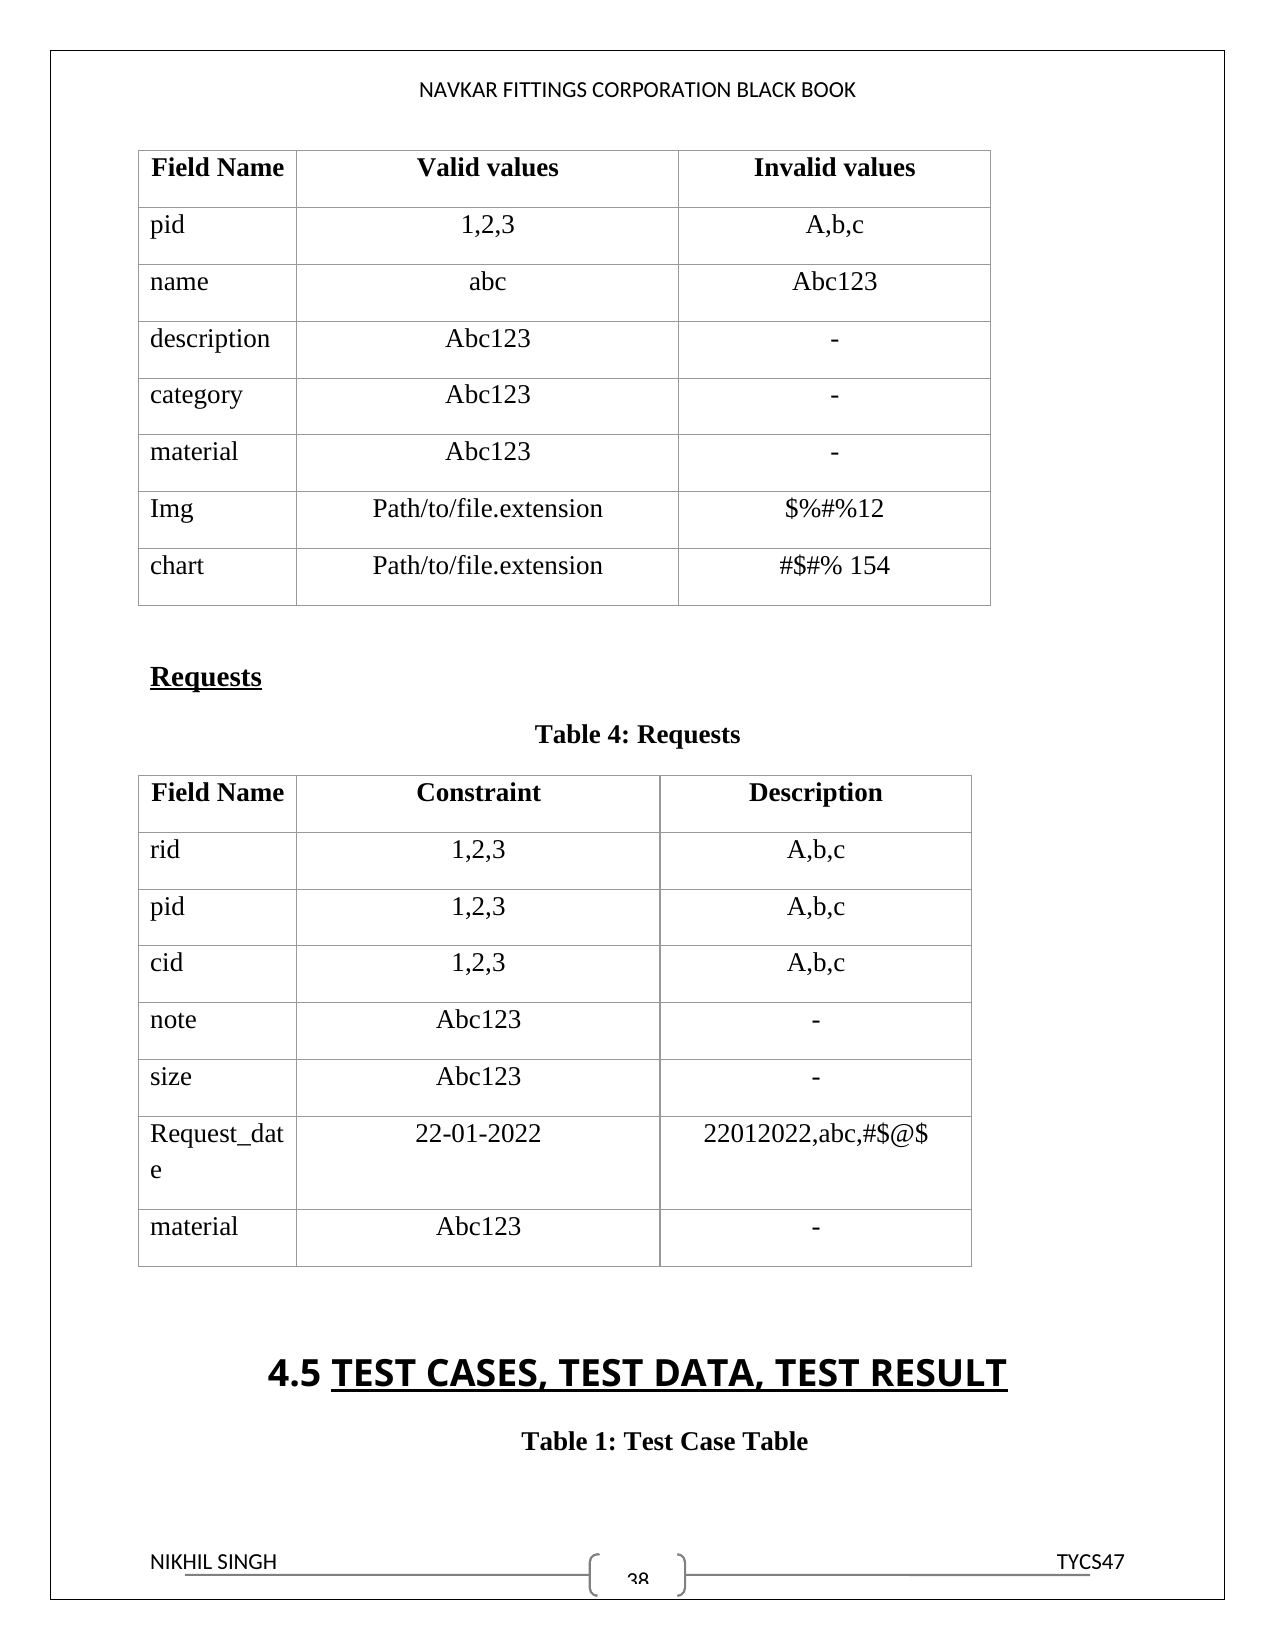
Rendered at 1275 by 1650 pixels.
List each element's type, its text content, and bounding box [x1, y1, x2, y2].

table_cell Img [139, 492, 296, 548]
table_cell A,b,c [679, 208, 990, 264]
table_cell size [139, 1060, 296, 1116]
table_cell pid [139, 890, 296, 945]
table_cell - [661, 1060, 971, 1116]
table_cell - [679, 435, 990, 491]
table_cell Request_date [139, 1117, 296, 1209]
table_cell chart [139, 549, 296, 605]
table_cell Abc123 [297, 1060, 659, 1116]
table_cell Abc123 [297, 435, 678, 491]
table_cell abc [297, 265, 678, 321]
text 4.5 TEST CASES, TEST DATA, TEST RESULT [150, 1346, 1125, 1397]
table_cell name [139, 265, 296, 321]
table_cell A,b,c [661, 890, 971, 945]
table_header Constraint [297, 776, 659, 832]
table_header Field Name [139, 151, 296, 207]
table_cell description [139, 322, 296, 377]
table_cell - [679, 322, 990, 377]
table_cell - [661, 1210, 971, 1266]
table_cell pid [139, 208, 296, 264]
table_cell Abc123 [297, 1003, 659, 1059]
text Table 1: Test Case Table [205, 1426, 1125, 1457]
table_cell Abc123 [297, 379, 678, 434]
table_cell material [139, 435, 296, 491]
table_cell A,b,c [661, 833, 971, 888]
table_cell Abc123 [297, 1210, 659, 1266]
table_header Invalid values [679, 151, 990, 207]
table_header Valid values [297, 151, 678, 207]
table_cell rid [139, 833, 296, 888]
table_cell Path/to/file.extension [297, 549, 678, 605]
table_cell $%#%12 [679, 492, 990, 548]
table_cell 22012022,abc,#$@$ [661, 1117, 971, 1209]
table_cell 22-01-2022 [297, 1117, 659, 1209]
table_cell 1,2,3 [297, 946, 659, 1002]
table_cell 1,2,3 [297, 208, 678, 264]
table_cell Abc123 [679, 265, 990, 321]
table_cell - [679, 379, 990, 434]
table_cell cid [139, 946, 296, 1002]
table_cell - [661, 1003, 971, 1059]
text Table 4: Requests [150, 718, 1125, 749]
table_cell material [139, 1210, 296, 1266]
table_header Field Name [139, 776, 296, 832]
text Requests [150, 659, 1125, 692]
table_cell category [139, 379, 296, 434]
table_cell 1,2,3 [297, 833, 659, 888]
table_cell 1,2,3 [297, 890, 659, 945]
table_cell Path/to/file.extension [297, 492, 678, 548]
table_cell A,b,c [661, 946, 971, 1002]
table_cell note [139, 1003, 296, 1059]
table_header Description [661, 776, 971, 832]
table_cell Abc123 [297, 322, 678, 377]
table_cell #$#% 154 [679, 549, 990, 605]
